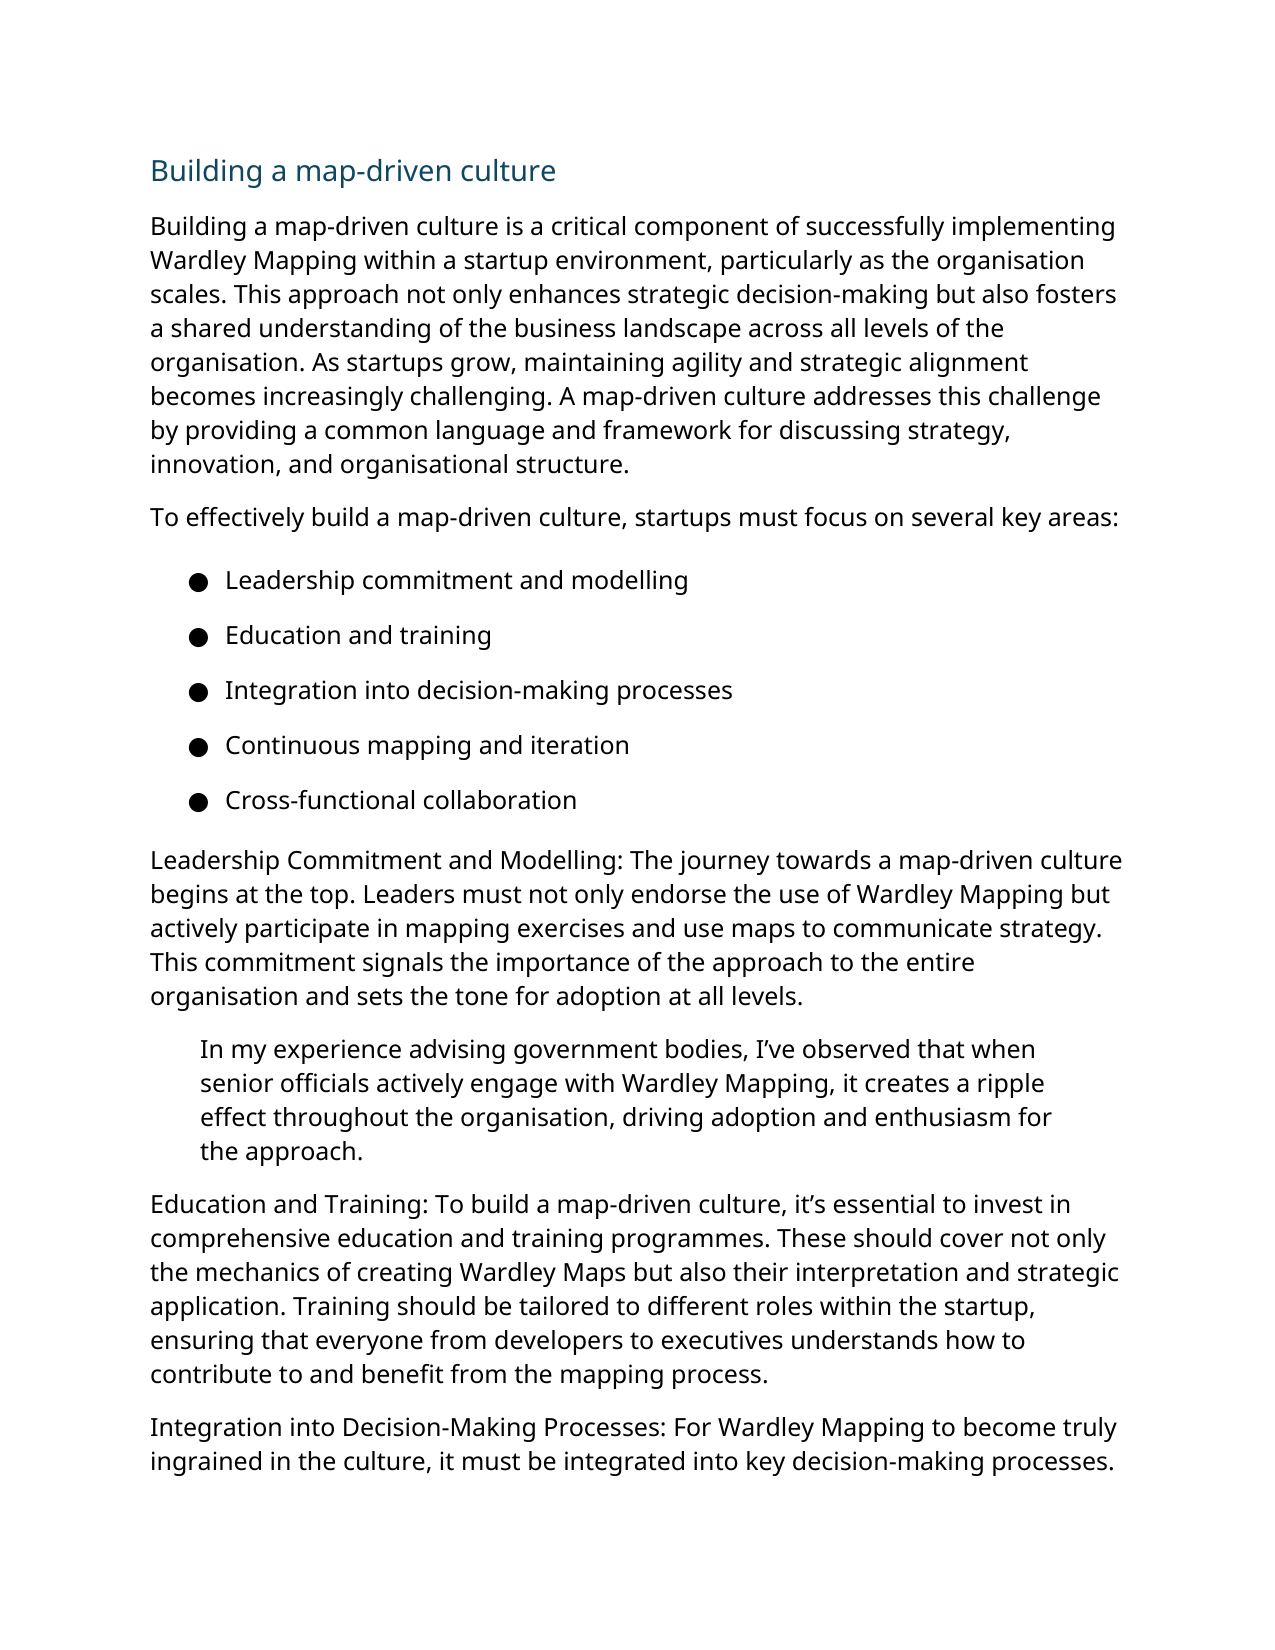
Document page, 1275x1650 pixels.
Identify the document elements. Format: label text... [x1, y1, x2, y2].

list Education and training [187, 607, 1125, 659]
text Education and Training: To build a map-driven culture, it’s essential to invest in comprehensive education and training programmes. These should cover not only the mechanics of creating Wardley Maps but also their interpretation and strategic application. Training should be tailored to different roles within the startup, ensuring that everyone from developers to executives understands how to contribute to and benefit from the mapping process. [150, 1187, 1125, 1391]
list Continuous mapping and iteration [187, 717, 1125, 769]
text Building a map-driven culture is a critical component of successfully implementing Wardley Mapping within a startup environment, particularly as the organisation scales. This approach not only enhances strategic decision-making but also fosters a shared understanding of the business landscape across all levels of the organisation. As startups grow, maintaining agility and strategic alignment becomes increasingly challenging. A map-driven culture addresses this challenge by providing a common language and framework for discussing strategy, innovation, and organisational structure. [150, 208, 1125, 481]
list Cross-functional collaboration [187, 772, 1125, 824]
list Integration into decision-making processes [187, 662, 1125, 714]
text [150, 1410, 1125, 1478]
subtitle Building a map-driven culture [150, 150, 1125, 190]
list Leadership commitment and modelling [187, 552, 1125, 604]
text Leadership Commitment and Modelling: The journey towards a map-driven culture begins at the top. Leaders must not only endorse the use of Wardley Mapping but actively participate in mapping exercises and use maps to communicate strategy. This commitment signals the importance of the approach to the entire organisation and sets the tone for adoption at all levels. [150, 842, 1125, 1013]
text To effectively build a map-driven culture, startups must focus on several key areas: [150, 500, 1125, 534]
text In my experience advising government bodies, I’ve observed that when senior officials actively engage with Wardley Mapping, it creates a ripple effect throughout the organisation, driving adoption and enthusiasm for the approach. [200, 1032, 1075, 1168]
